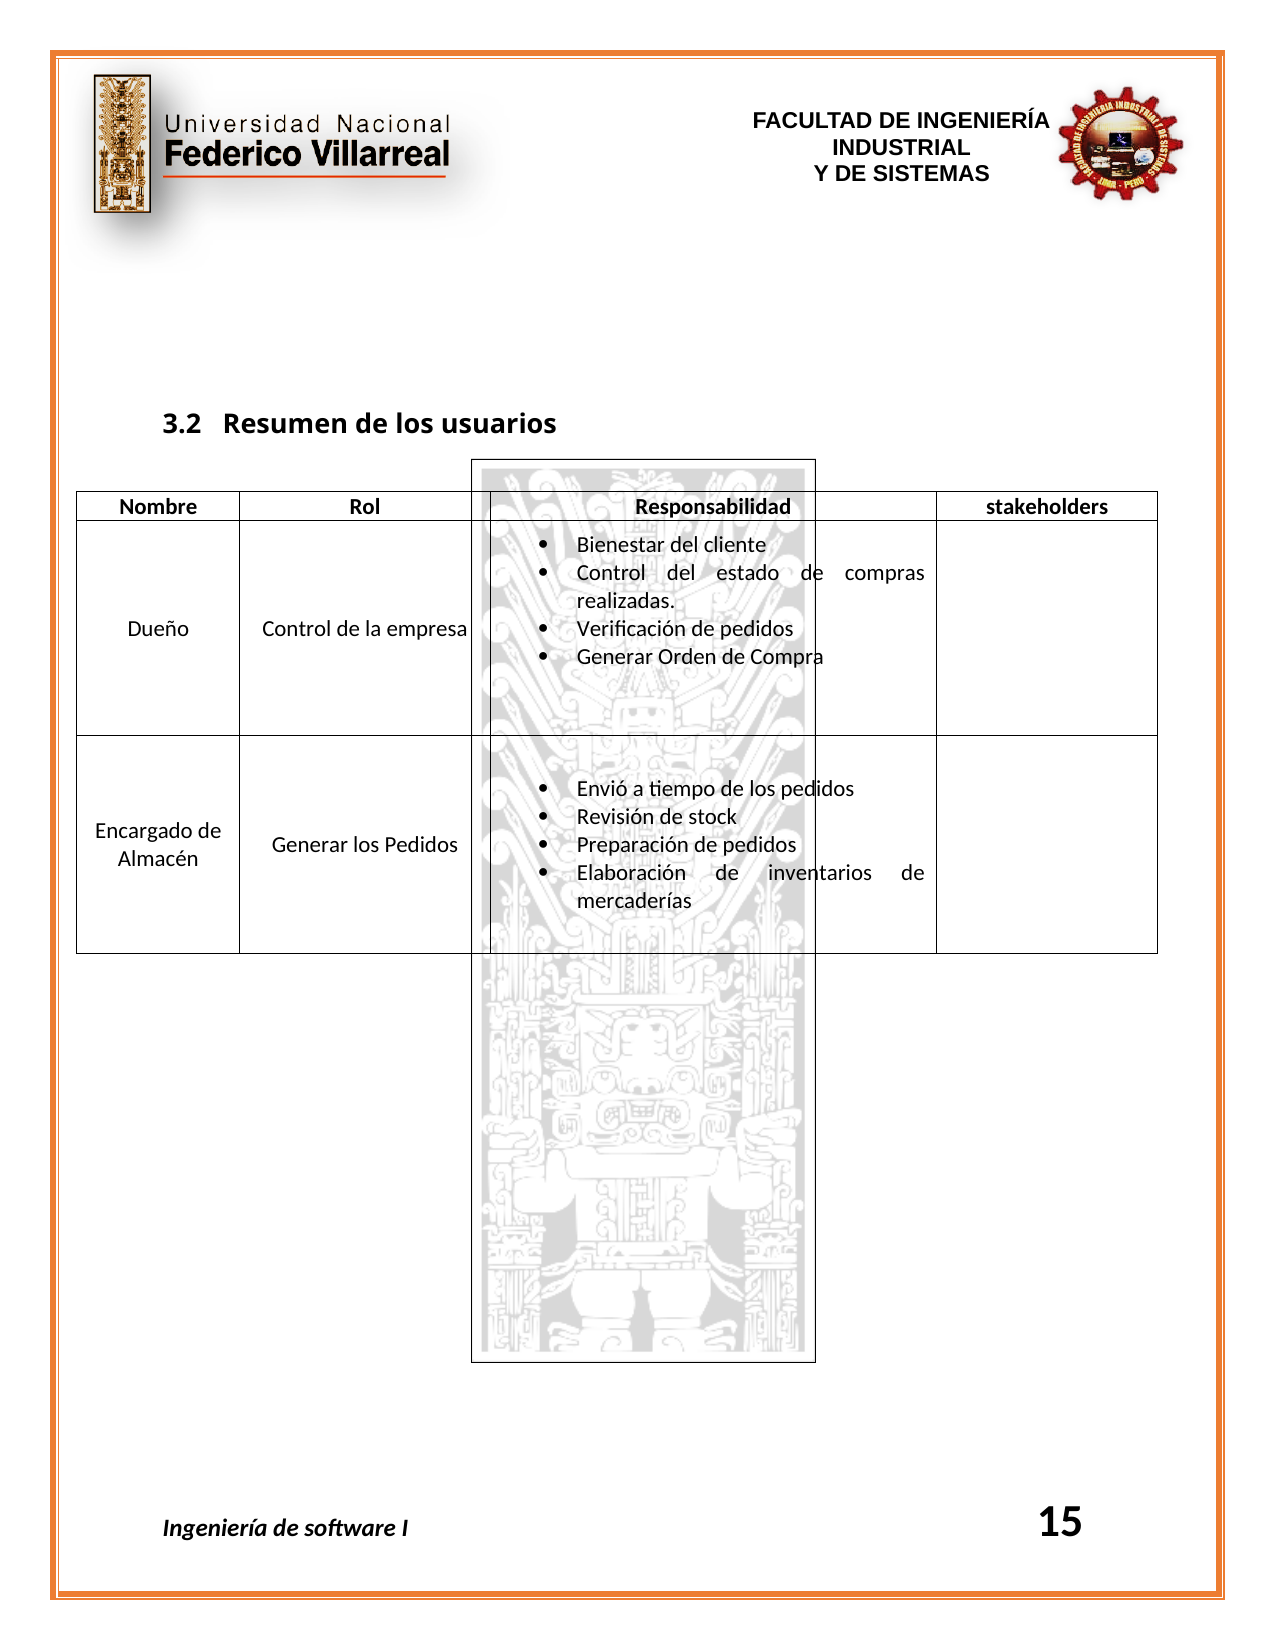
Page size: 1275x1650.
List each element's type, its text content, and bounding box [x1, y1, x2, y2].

table_cell [937, 736, 1157, 953]
subtitle Resumen de los usuarios [162, 404, 1063, 441]
table_cell Control de la empresa [240, 521, 490, 735]
picture [93, 74, 449, 213]
table_cell [937, 521, 1157, 735]
table_cell Bienestar del cliente Control del estado de compras realizadas. Verificación de pedidos Generar Orden de Compra [491, 521, 936, 735]
table_header Rol [240, 492, 490, 520]
table_header Nombre [77, 492, 239, 520]
table_cell Dueño [77, 521, 239, 735]
table_header stakeholders [937, 492, 1157, 520]
table_cell Generar los Pedidos [240, 736, 490, 953]
table_cell Encargado de Almacén [77, 736, 239, 953]
picture [1057, 83, 1186, 204]
table_header Responsabilidad [491, 492, 936, 520]
table_cell Envió a tiempo de los pedidos Revisión de stock Preparación de pedidos Elaboración de inventarios de mercaderías [491, 736, 936, 953]
